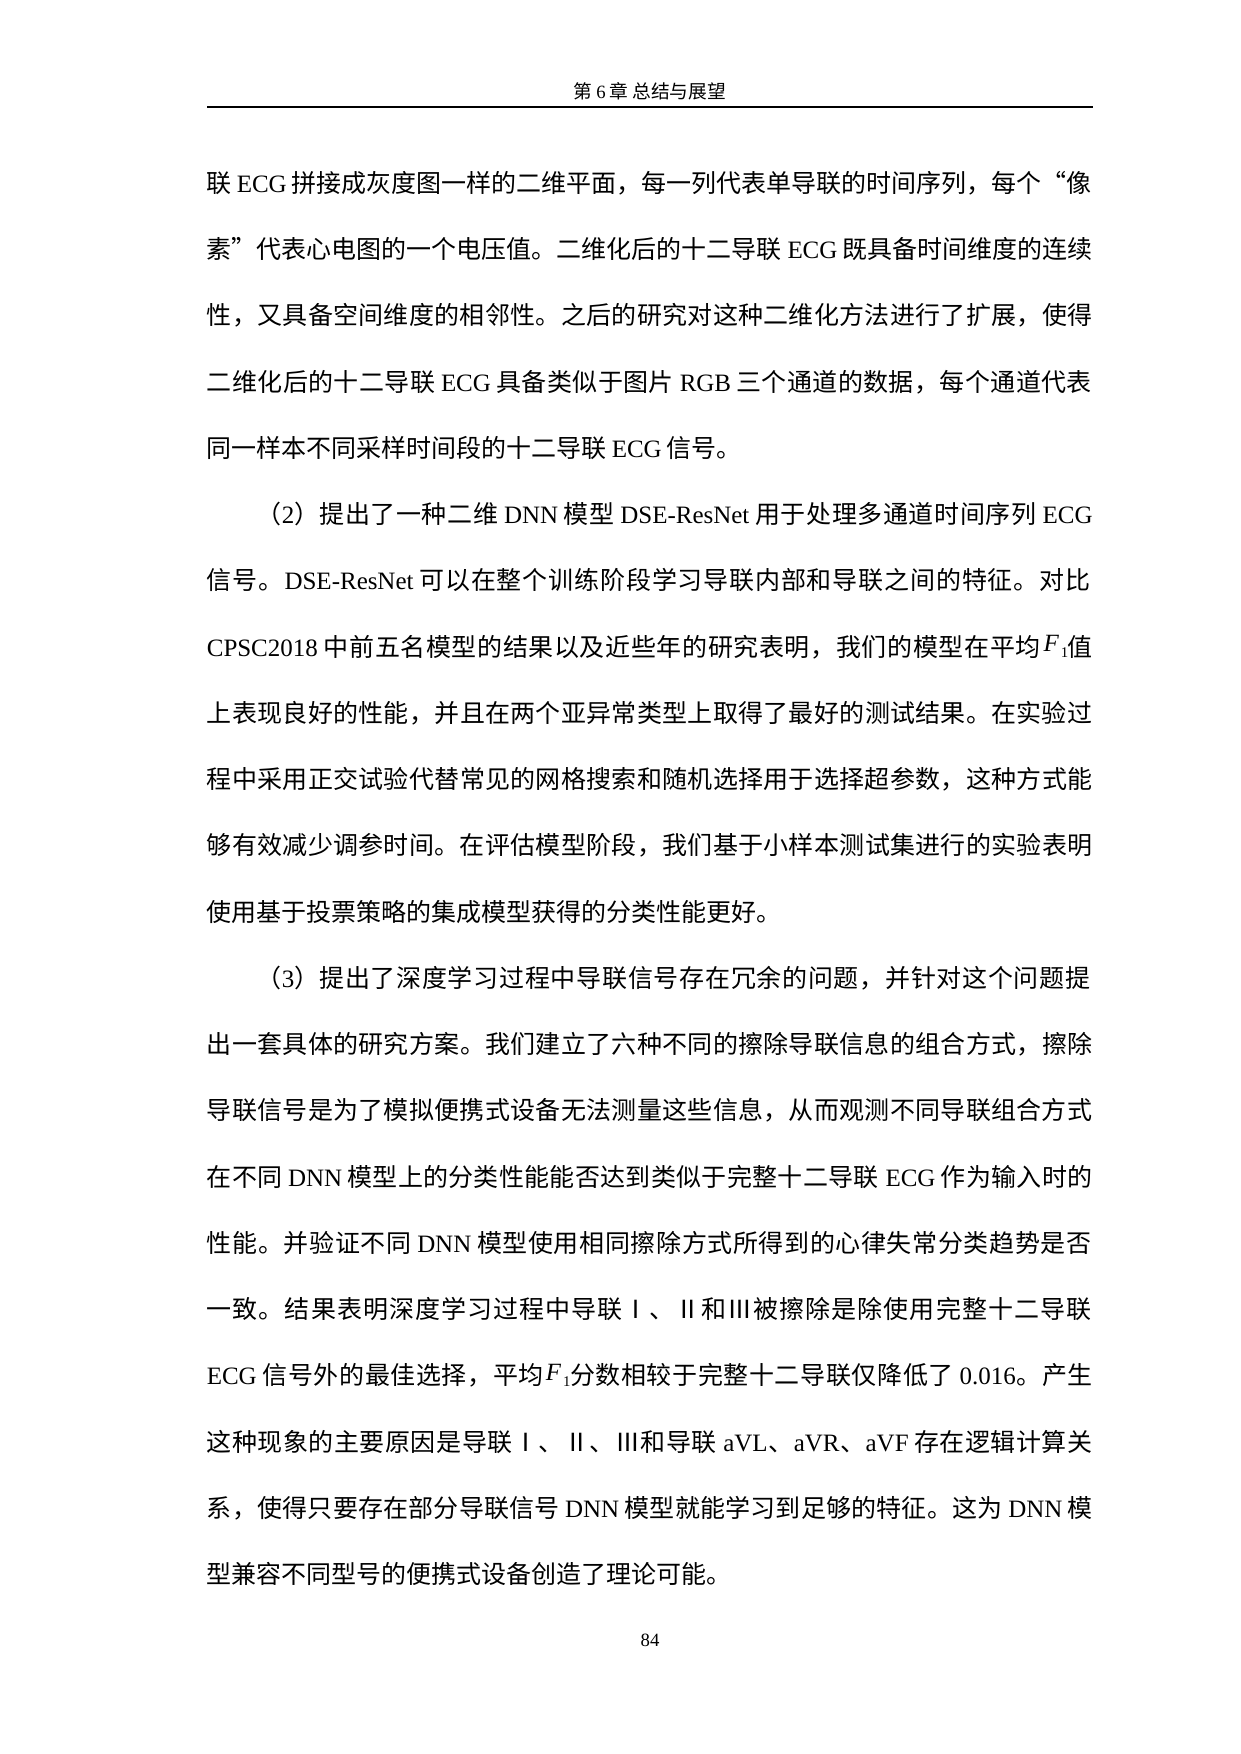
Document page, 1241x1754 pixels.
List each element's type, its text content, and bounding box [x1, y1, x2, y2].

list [207, 148, 1093, 479]
list 提出了一种二维DNN模型DSE-ResNet用于处理多通道时间序列ECG信号。DSE-ResNet可以在整个训练阶段学习导联内部和导联之间的特征。对比CPSC2018中前五名模型的结果以及近些年的研究表明，我们的模型在平均值上表现良好的性能，并且在两个亚异常类型上取得了最好的测试结果。在实验过程中采用正交试验代替常见的网格搜索和随机选择用于选择超参数，这种方式能够有效减少调参时间。在评估模型阶段，我们基于小样本测试集进行的实验表明使用基于投票策略的集成模型获得的分类性能更好。 [207, 479, 1093, 943]
list 提出了深度学习过程中导联信号存在冗余的问题，并针对这个问题提出一套具体的研究方案。我们建立了六种不同的擦除导联信息的组合方式，擦除导联信号是为了模拟便携式设备无法测量这些信息，从而观测不同导联组合方式在不同DNN模型上的分类性能能否达到类似于完整十二导联ECG作为输入时的性能。并验证不同DNN模型使用相同擦除方式所得到的心律失常分类趋势是否一致。结果表明深度学习过程中导联Ⅰ、Ⅱ和Ⅲ被擦除是除使用完整十二导联ECG信号外的最佳选择，平均分数相较于完整十二导联仅降低了0.016。产生这种现象的主要原因是导联Ⅰ、Ⅱ、Ⅲ和导联aVL、aVR、aVF存在逻辑计算关系，使得只要存在部分导联信号DNN模型就能学习到足够的特征。这为DNN模型兼容不同型号的便携式设备创造了理论可能。 [207, 943, 1093, 1606]
